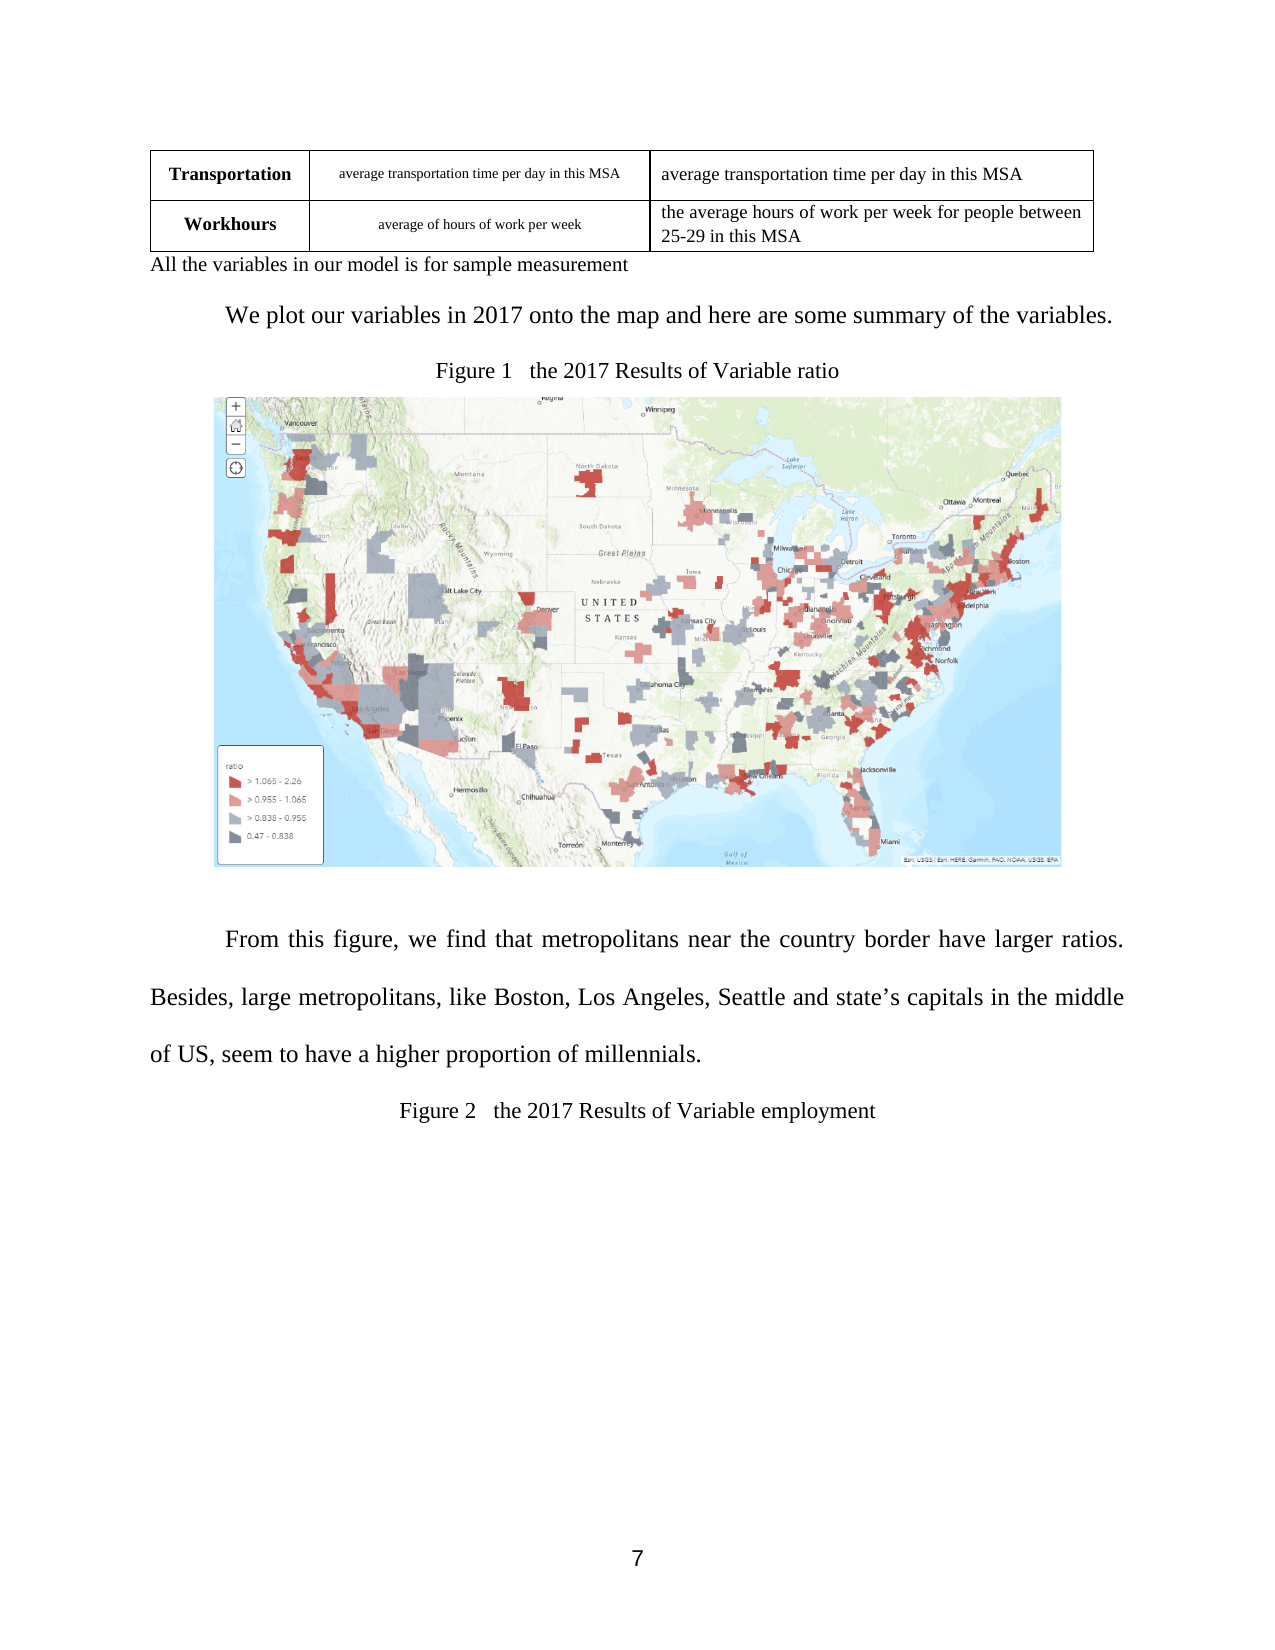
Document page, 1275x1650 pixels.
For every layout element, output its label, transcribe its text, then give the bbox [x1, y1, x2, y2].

table_cell Transportation [151, 151, 309, 199]
table_cell Workhours [151, 201, 309, 251]
text Figure 2 the 2017 Results of Variable employment [150, 1097, 1125, 1123]
table_cell average of hours of work per week [310, 201, 649, 251]
picture [213, 397, 1062, 867]
text Figure 1 the 2017 Results of Variable ratio [150, 357, 1125, 384]
table_cell the average hours of work per week for people between 25-29 in this MSA [651, 201, 1093, 251]
table_cell average transportation time per day in this MSA [310, 151, 649, 199]
text We plot our variables in 2017 onto the map and here are some summary of the variables. [150, 300, 1125, 329]
text All the variables in our model is for sample measurement [150, 252, 1125, 276]
table_cell average transportation time per day in this MSA [651, 151, 1093, 199]
text From this figure, we find that metropolitans near the country border have larger ratios. Besides, large metropolitans, like Boston, Los Angeles, Seattle and state’s capitals in the middle of US, seem to have a higher proportion of millennials. [150, 924, 1125, 1068]
